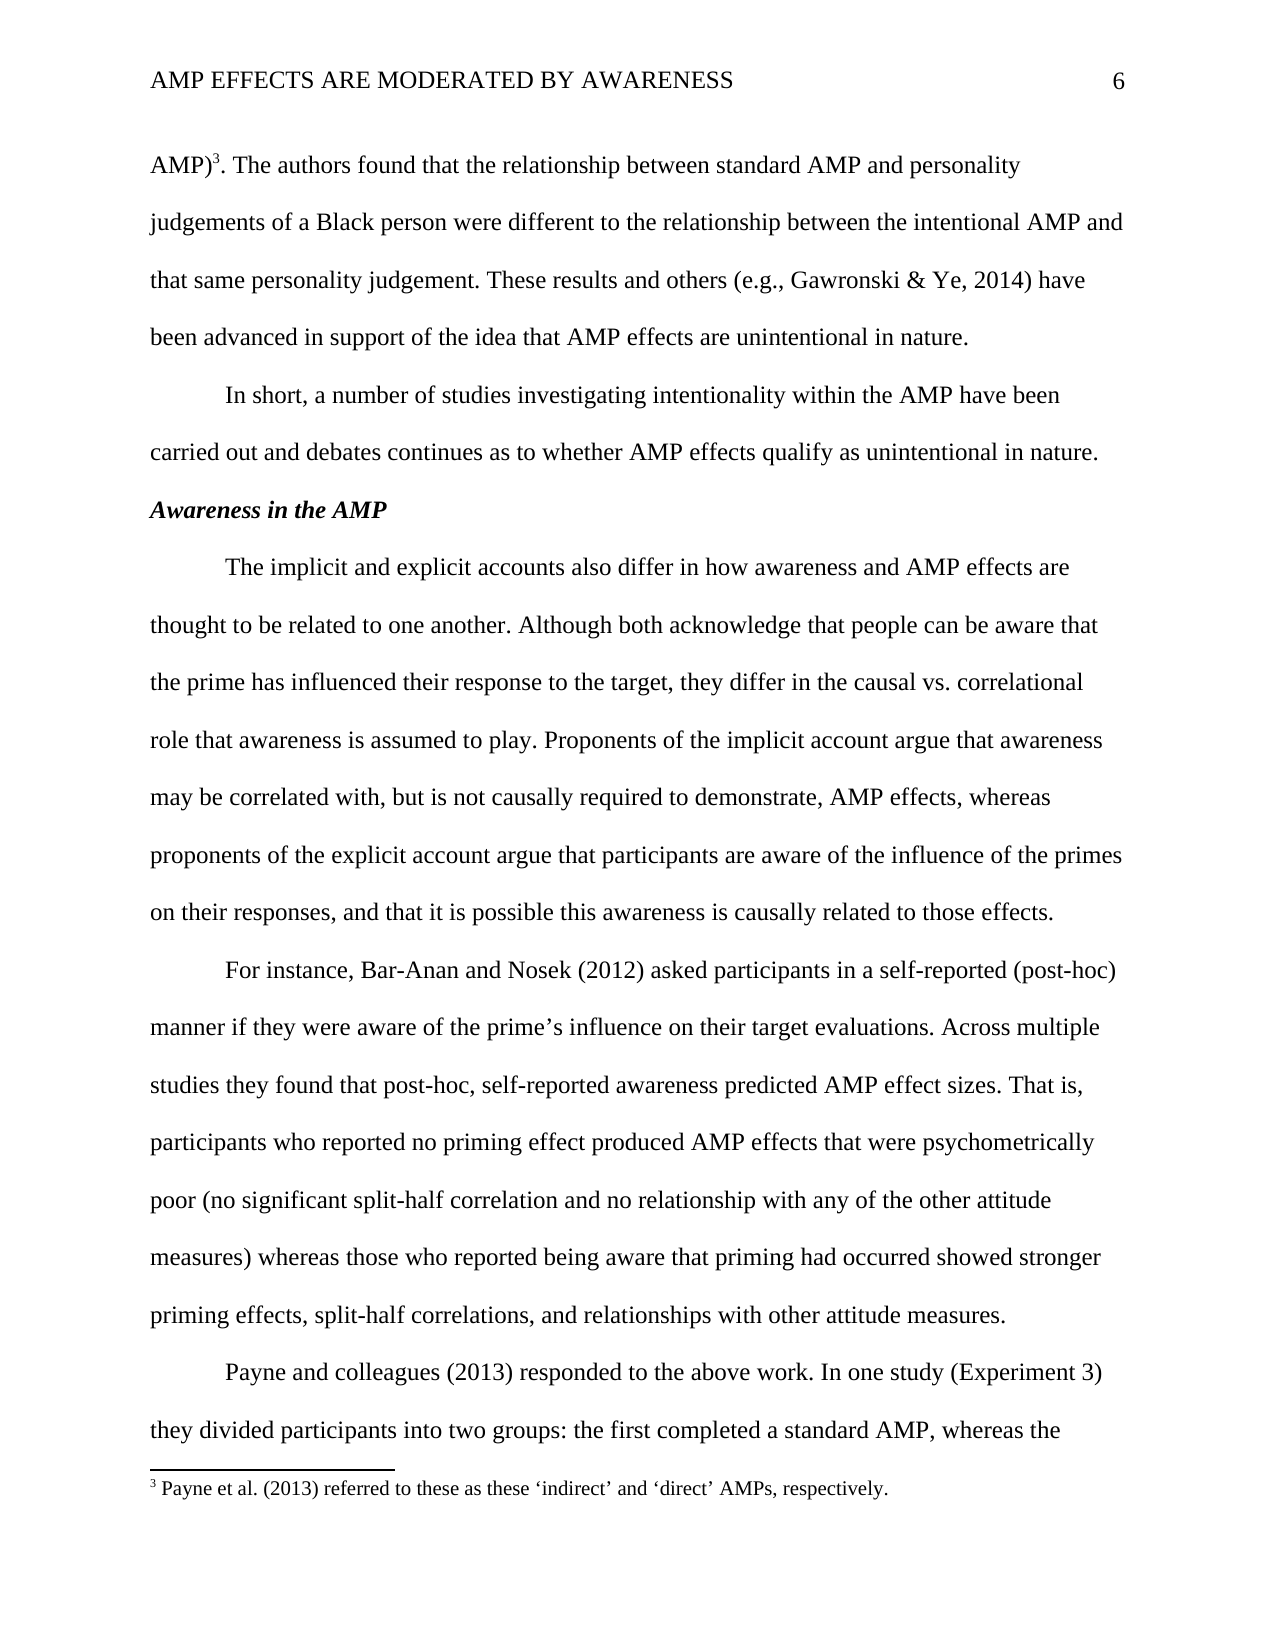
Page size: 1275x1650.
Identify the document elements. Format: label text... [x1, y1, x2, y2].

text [150, 150, 1125, 351]
text For instance, Bar-Anan and Nosek (2012) asked participants in a self-reported (post-hoc) manner if they were aware of the prime’s influence on their target evaluations. Across multiple studies they found that post-hoc, self-reported awareness predicted AMP effect sizes. That is, participants who reported no priming effect produced AMP effects that were psychometrically poor (no significant split-half correlation and no relationship with any of the other attitude measures) whereas those who reported being aware that priming had occurred showed stronger priming effects, split-half correlations, and relationships with other attitude measures. [150, 955, 1125, 1329]
text The implicit and explicit accounts also differ in how awareness and AMP effects are thought to be related to one another. Although both acknowledge that people can be aware that the prime has influenced their response to the target, they differ in the causal vs. correlational role that awareness is assumed to play. Proponents of the implicit account argue that awareness may be correlated with, but is not causally required to demonstrate, AMP effects, whereas proponents of the explicit account argue that participants are aware of the influence of the primes on their responses, and that it is possible this awareness is causally related to those effects. [150, 552, 1125, 926]
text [150, 1357, 1125, 1444]
subtitle Awareness in the AMP [150, 495, 1125, 524]
text In short, a number of studies investigating intentionality within the AMP have been carried out and debates continues as to whether AMP effects qualify as unintentional in nature. [150, 380, 1125, 466]
